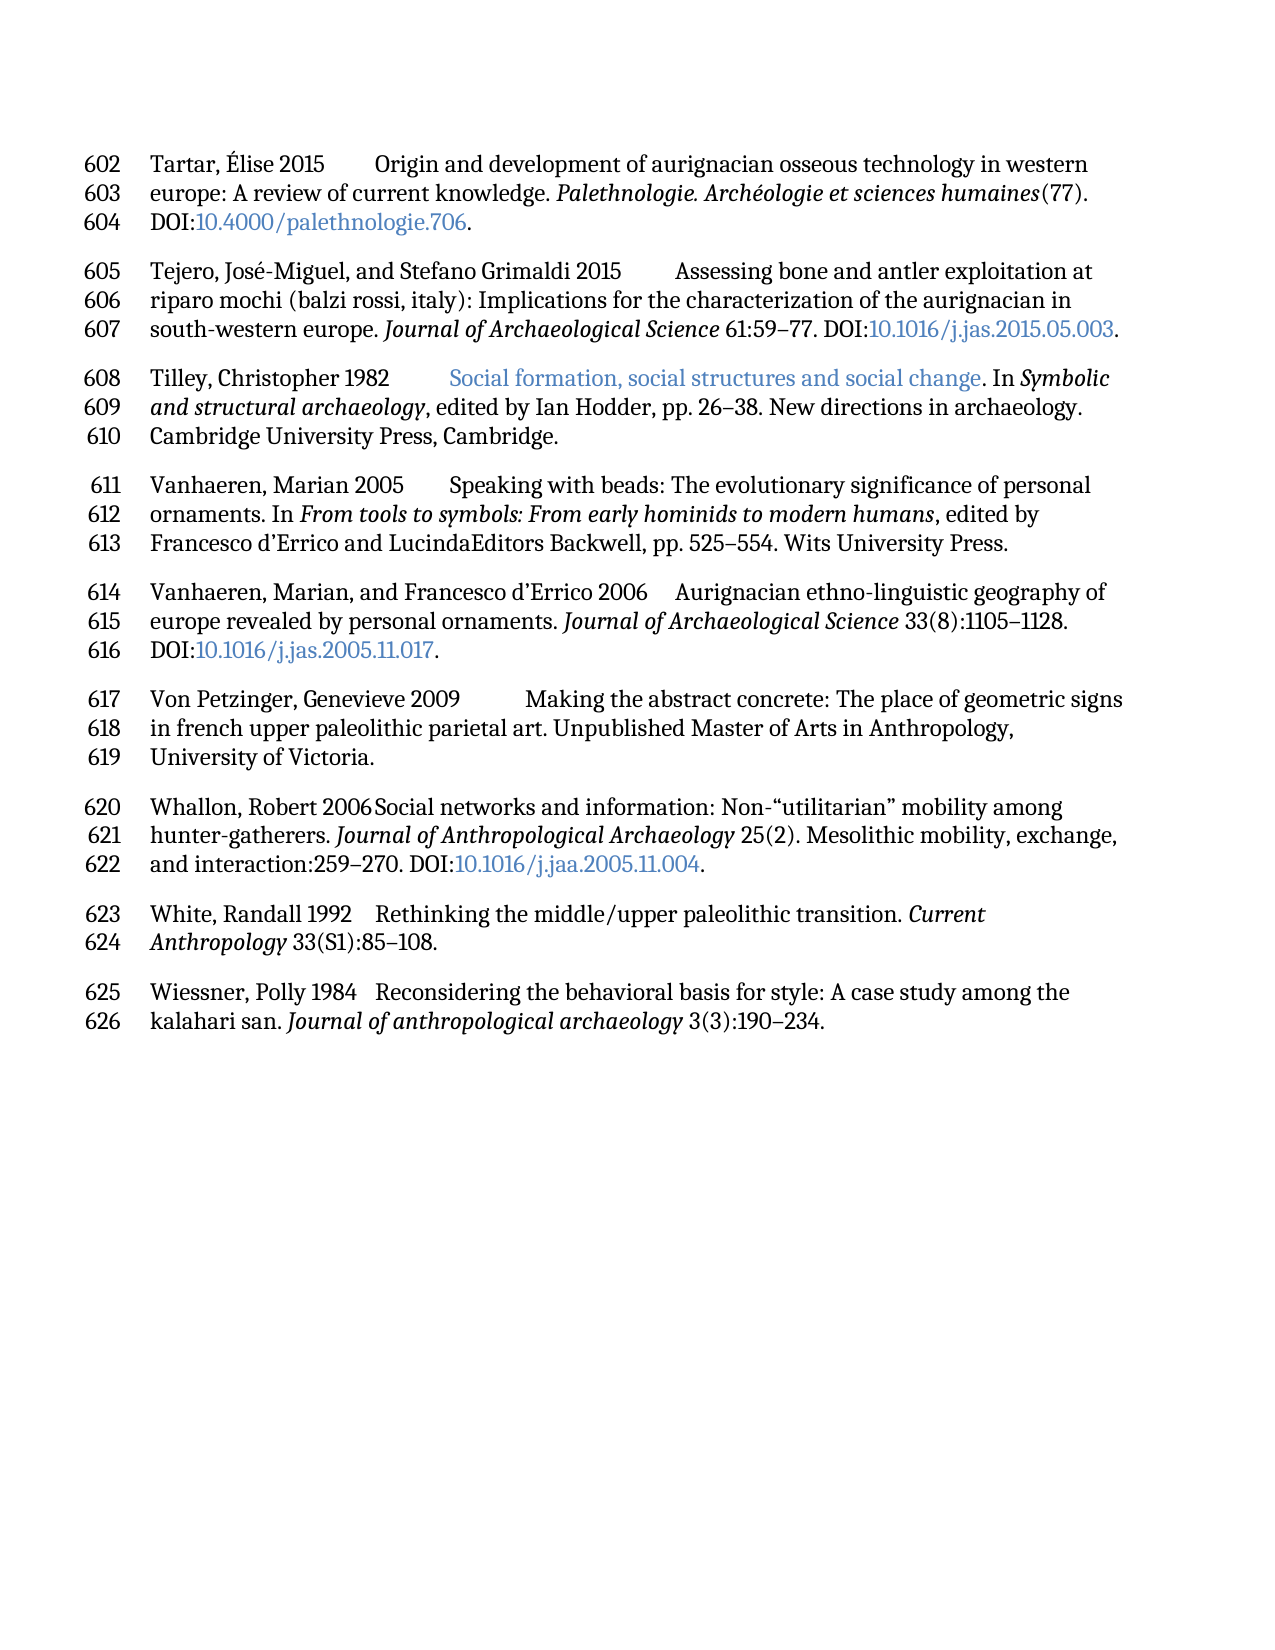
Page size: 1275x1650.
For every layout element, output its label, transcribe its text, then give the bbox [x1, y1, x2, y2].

text Whallon, Robert 2006 Social networks and information: Non-“utilitarian” mobility among hunter-gatherers. Journal of Anthropological Archaeology 25(2). Mesolithic mobility, exchange, and interaction:259–270. DOI:10.1016/j.jaa.2005.11.004. [150, 792, 1125, 879]
text Vanhaeren, Marian 2005 Speaking with beads: The evolutionary significance of personal ornaments. In From tools to symbols: From early hominids to modern humans, edited by Francesco d’Errico and LucindaEditors Backwell, pp. 525–554. Wits University Press. [150, 471, 1125, 557]
text Tilley, Christopher 1982 Social formation, social structures and social change. In Symbolic and structural archaeology, edited by Ian Hodder, pp. 26–38. New directions in archaeology. Cambridge University Press, Cambridge. [150, 364, 1125, 450]
text Tejero, José-Miguel, and Stefano Grimaldi 2015 Assessing bone and antler exploitation at riparo mochi (balzi rossi, italy): Implications for the characterization of the aurignacian in south-western europe. Journal of Archaeological Science 61:59–77. DOI:10.1016/j.jas.2015.05.003. [150, 257, 1125, 343]
text Tartar, Élise 2015 Origin and development of aurignacian osseous technology in western europe: A review of current knowledge. Palethnologie. Archéologie et sciences humaines(77). DOI:10.4000/palethnologie.706. [150, 150, 1125, 236]
text White, Randall 1992 Rethinking the middle/upper paleolithic transition. Current Anthropology 33(S1):85–108. [150, 899, 1125, 957]
text Wiessner, Polly 1984 Reconsidering the behavioral basis for style: A case study among the kalahari san. Journal of anthropological archaeology 3(3):190–234. [150, 978, 1125, 1035]
text Vanhaeren, Marian, and Francesco d’Errico 2006 Aurignacian ethno-linguistic geography of europe revealed by personal ornaments. Journal of Archaeological Science 33(8):1105–1128. DOI:10.1016/j.jas.2005.11.017. [150, 578, 1125, 664]
text Von Petzinger, Genevieve 2009 Making the abstract concrete: The place of geometric signs in french upper paleolithic parietal art. Unpublished Master of Arts in Anthropology, University of Victoria. [150, 685, 1125, 772]
